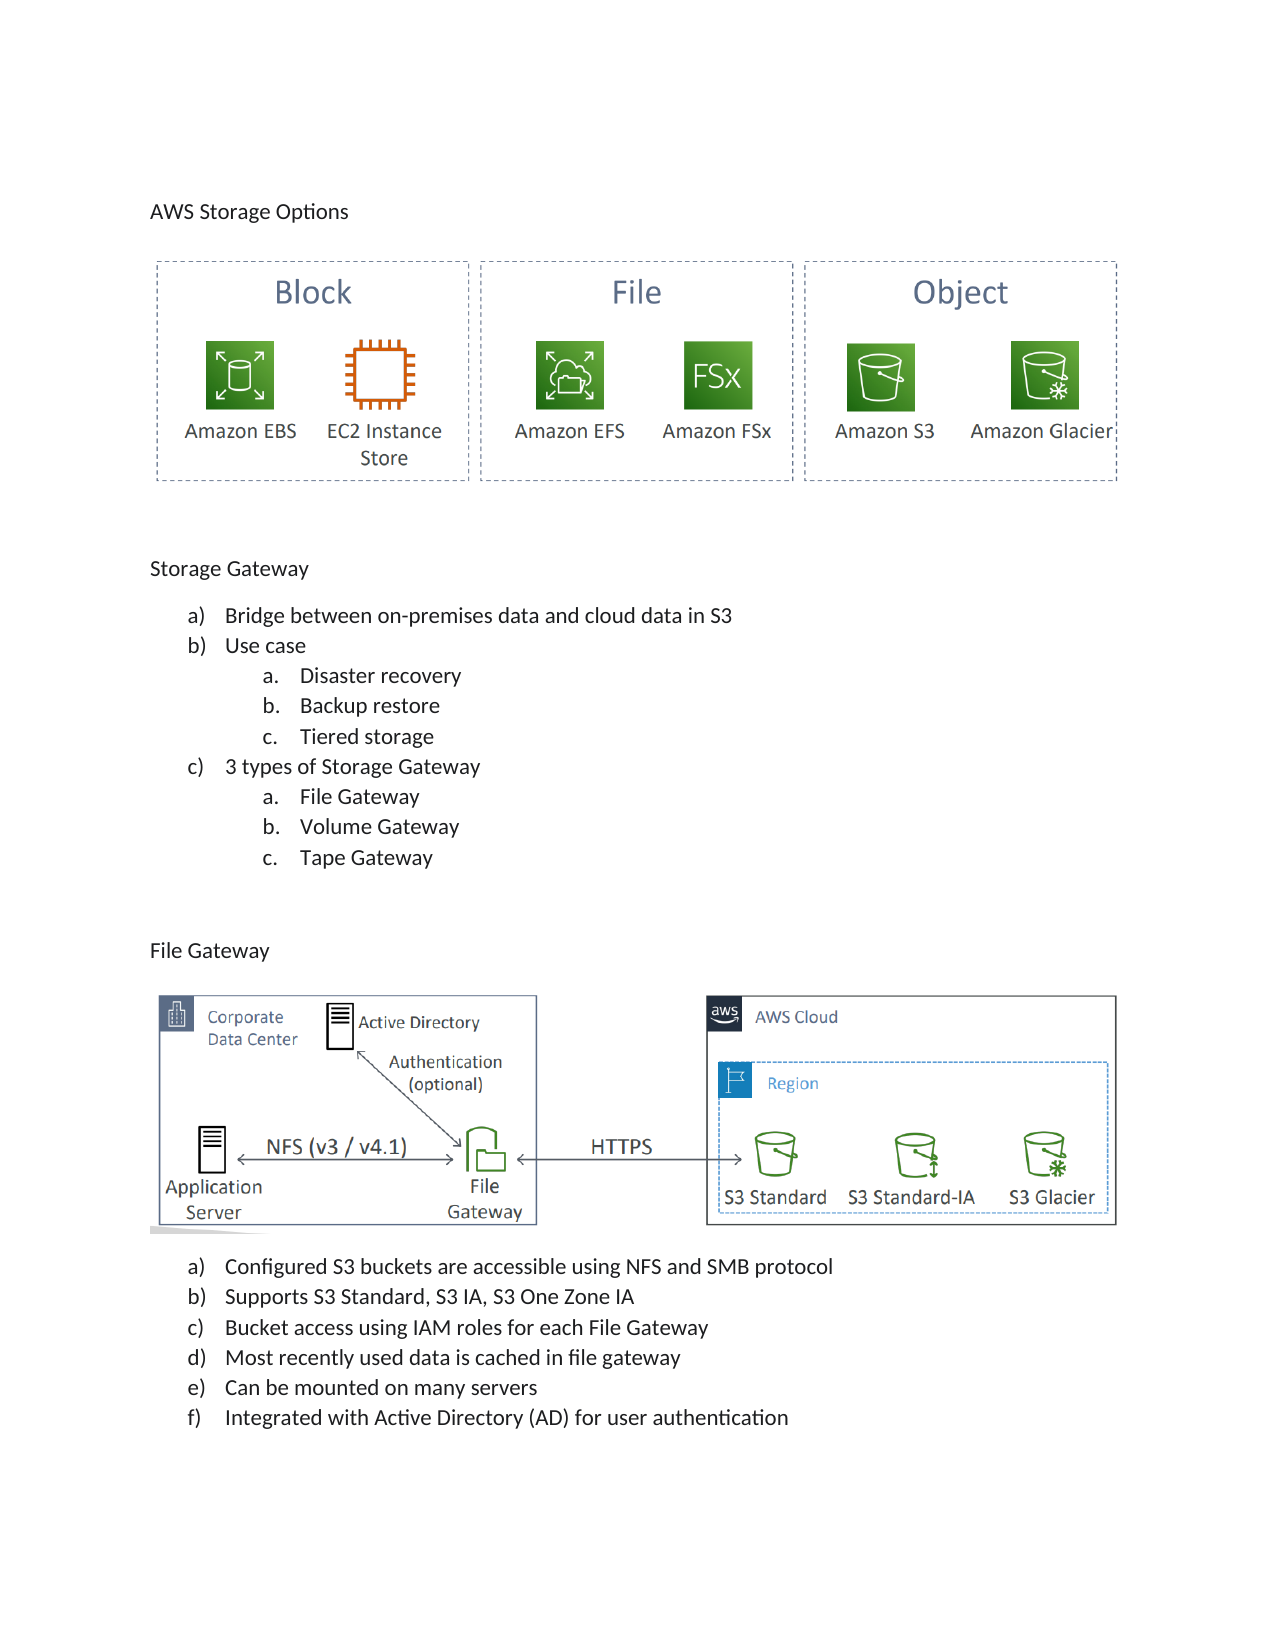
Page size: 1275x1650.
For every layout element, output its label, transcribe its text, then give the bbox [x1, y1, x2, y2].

list Use case [187, 631, 1125, 659]
list Bucket access using IAM roles for each File Gateway [187, 1313, 1125, 1341]
picture [150, 983, 1125, 1234]
list Integrated with Active Directory (AD) for user authentication [187, 1403, 1125, 1431]
picture [150, 243, 1125, 489]
text File Gateway [150, 936, 1125, 964]
text Storage Gateway [150, 554, 1125, 582]
list Bridge between on-premises data and cloud data in S3 [187, 601, 1125, 629]
list File Gateway [262, 782, 1125, 810]
list 3 types of Storage Gateway [187, 752, 1125, 780]
list Backup restore [262, 692, 1125, 719]
text AWS Storage Options [150, 197, 1125, 225]
list Volume Gateway [262, 812, 1125, 840]
list Most recently used data is cached in file gateway [187, 1343, 1125, 1371]
list Can be mounted on many servers [187, 1373, 1125, 1401]
list Supports S3 Standard, S3 IA, S3 One Zone IA [187, 1282, 1125, 1310]
list Configured S3 buckets are accessible using NFS and SMB protocol [187, 1252, 1125, 1280]
list Tiered storage [262, 722, 1125, 750]
list Tape Gateway [262, 843, 1125, 871]
list Disaster recovery [262, 661, 1125, 689]
